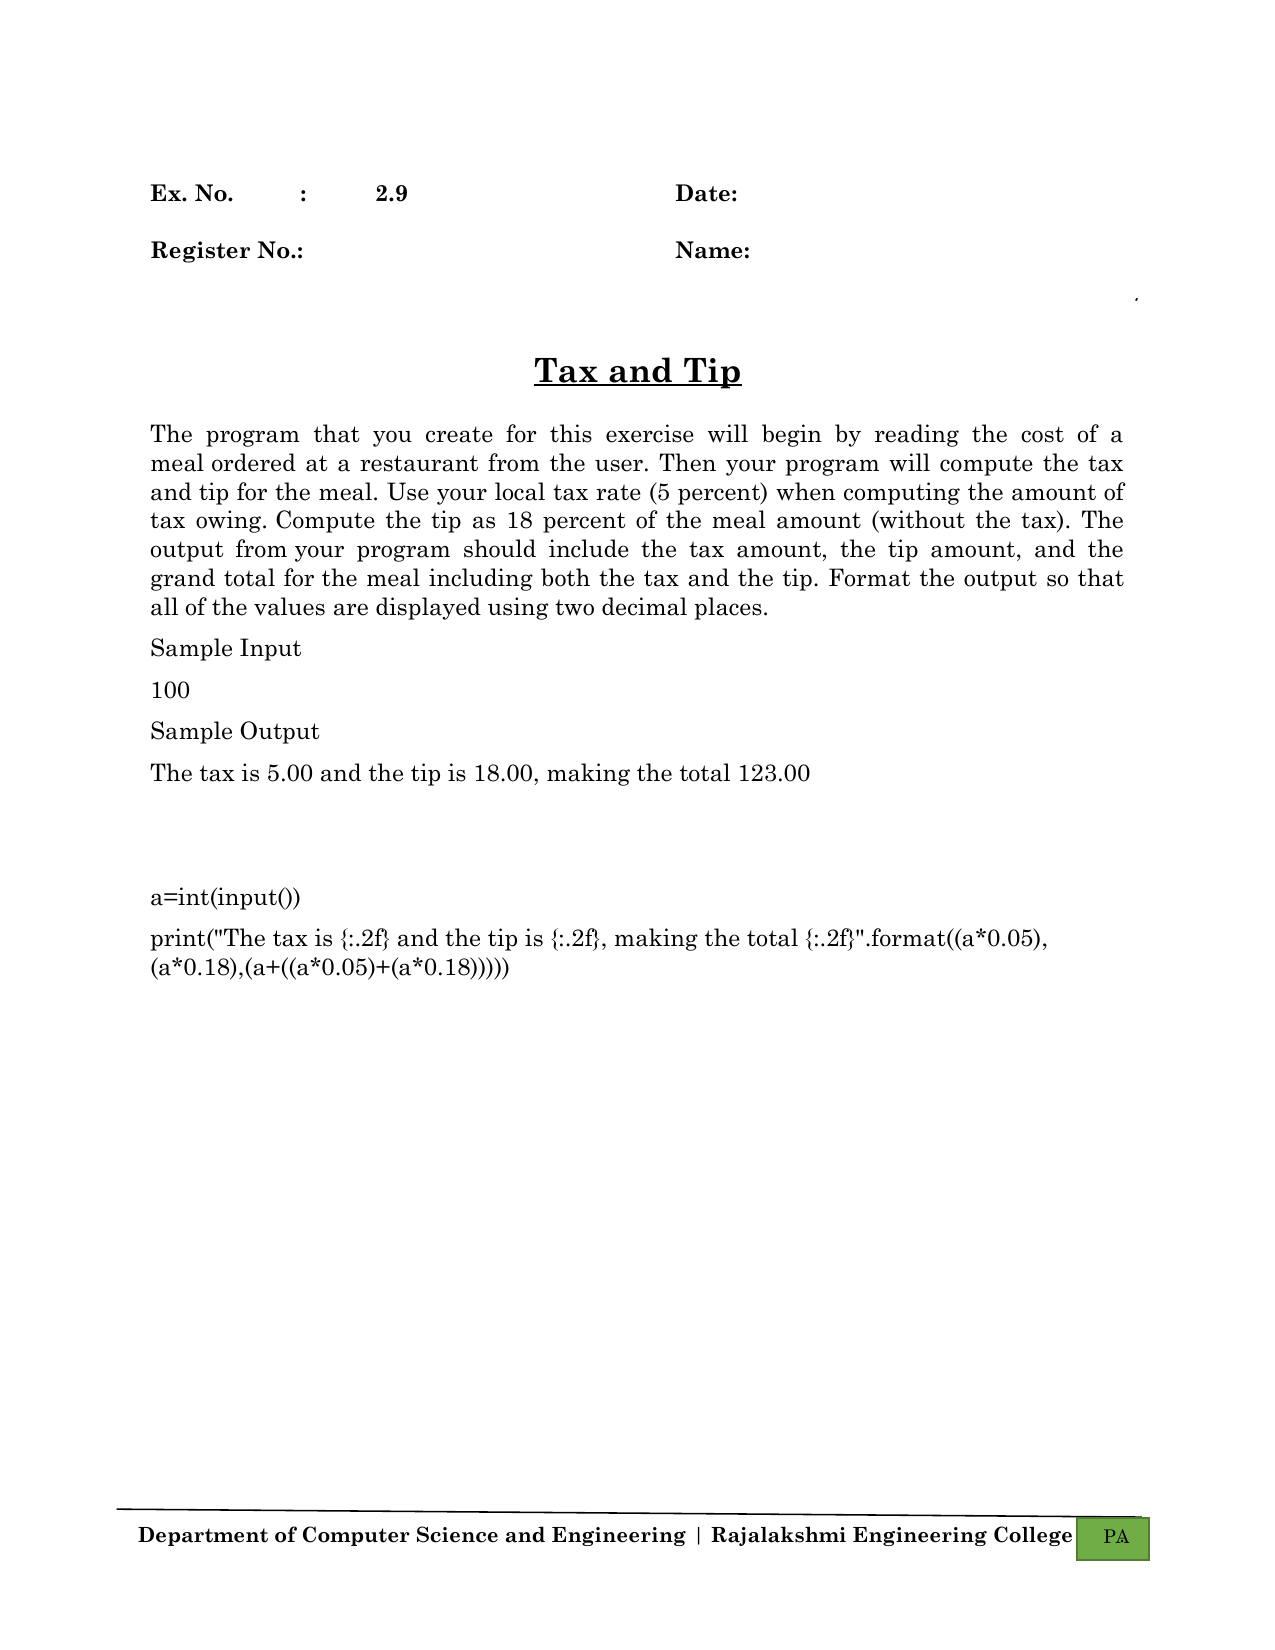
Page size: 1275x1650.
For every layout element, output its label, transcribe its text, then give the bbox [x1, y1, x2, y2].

text print("The tax is {:.2f} and the tip is {:.2f}, making the total {:.2f}".format((a*0.05),(a*0.18),(a+((a*0.05)+(a*0.18))))) [150, 923, 1125, 980]
text a=int(input()) [150, 881, 1125, 910]
text Ex. No. : 2.9 Date: [150, 179, 1125, 207]
text Sample Output [150, 716, 1125, 745]
text The program that you create for this exercise will begin by reading the cost of a meal ordered at a restaurant from the user. Then your program will compute the tax and tip for the meal. Use your local tax rate (5 percent) when computing the amount of tax owing. Compute the tip as 18 percent of the meal amount (without the tax). The output from your program should include the tax amount, the tip amount, and the grand total for the meal including both the tax and the tip. Format the output so that all of the values are displayed using two decimal places. [150, 419, 1125, 621]
text Register No.: Name: [150, 236, 1125, 263]
text Sample Input [150, 633, 1125, 662]
text The tax is 5.00 and the tip is 18.00, making the total 123.00 [150, 757, 1125, 786]
text 100 [150, 674, 1125, 703]
text Tax and Tip [150, 349, 1125, 389]
